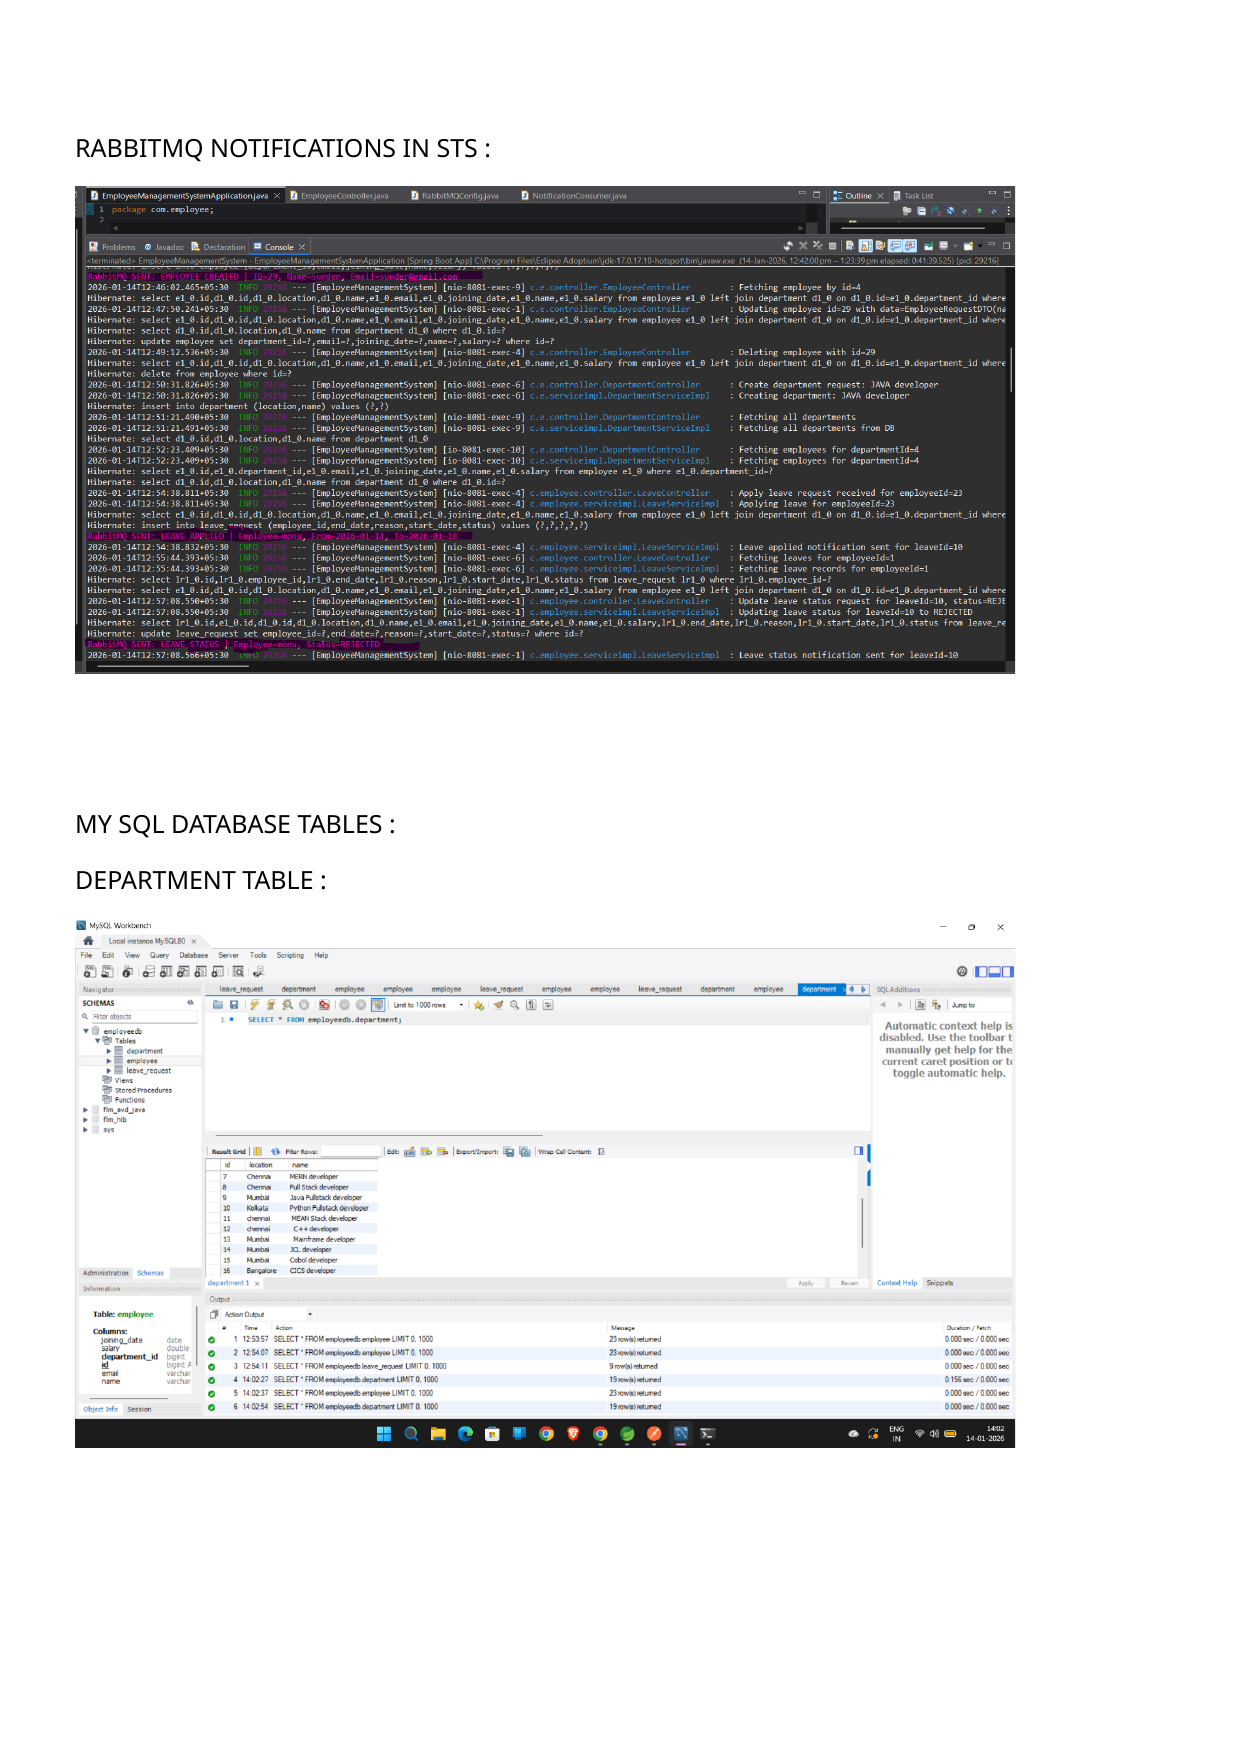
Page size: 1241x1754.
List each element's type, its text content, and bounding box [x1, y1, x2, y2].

text MY SQL DATABASE TABLES : [75, 807, 1165, 841]
text RABBITMQ NOTIFICATIONS IN STS : [75, 131, 1165, 165]
picture [75, 186, 1016, 674]
picture [75, 918, 1016, 1448]
text DEPARTMENT TABLE : [75, 863, 1165, 897]
